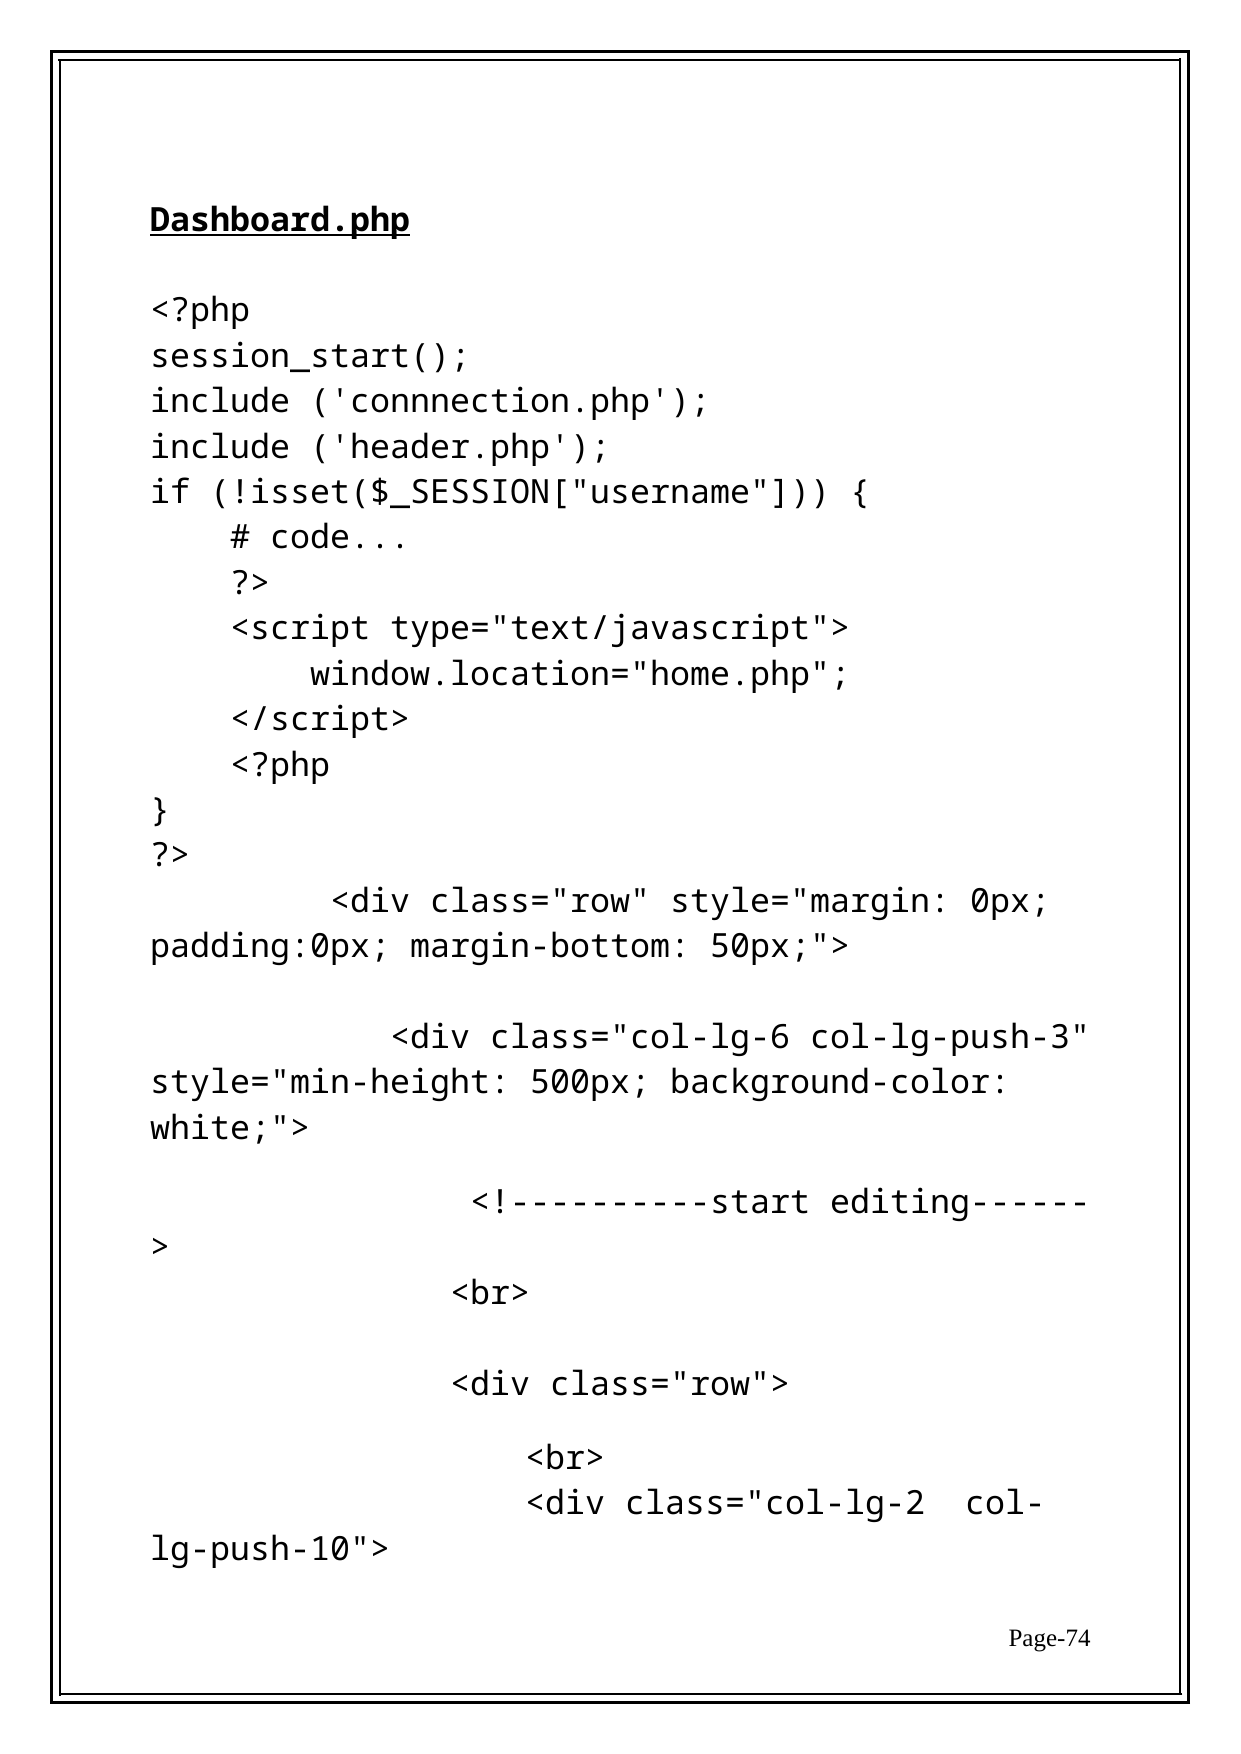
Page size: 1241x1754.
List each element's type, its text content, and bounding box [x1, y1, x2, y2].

text include ('header.php'); [150, 422, 1090, 468]
text <?php [150, 740, 1090, 786]
text ?> [150, 831, 1090, 877]
text session_start(); [150, 332, 1090, 377]
text <?php [150, 286, 1090, 332]
text <div class="col-lg-2 col-lg-push-10"> [150, 1479, 1090, 1570]
text if (!isset($_SESSION["username"])) { [150, 468, 1090, 513]
text <!----------start editing------> [150, 1178, 1090, 1269]
text <br> [150, 1269, 1090, 1314]
text <div class="row"> [150, 1359, 1090, 1405]
text } [150, 786, 1090, 831]
text <div class="col-lg-6 col-lg-push-3" style="min-height: 500px; background-color: white;"> [150, 1013, 1090, 1149]
text ?> [150, 559, 1090, 604]
text include ('connnection.php'); [150, 377, 1090, 422]
text # code... [150, 513, 1090, 559]
text window.location="home.php"; [150, 649, 1090, 695]
text </script> [150, 695, 1090, 740]
text Dashboard.php [150, 195, 1090, 241]
text <br> [150, 1434, 1090, 1479]
text <script type="text/javascript"> [150, 604, 1090, 649]
text <div class="row" style="margin: 0px; padding:0px; margin-bottom: 50px;"> [150, 877, 1090, 967]
